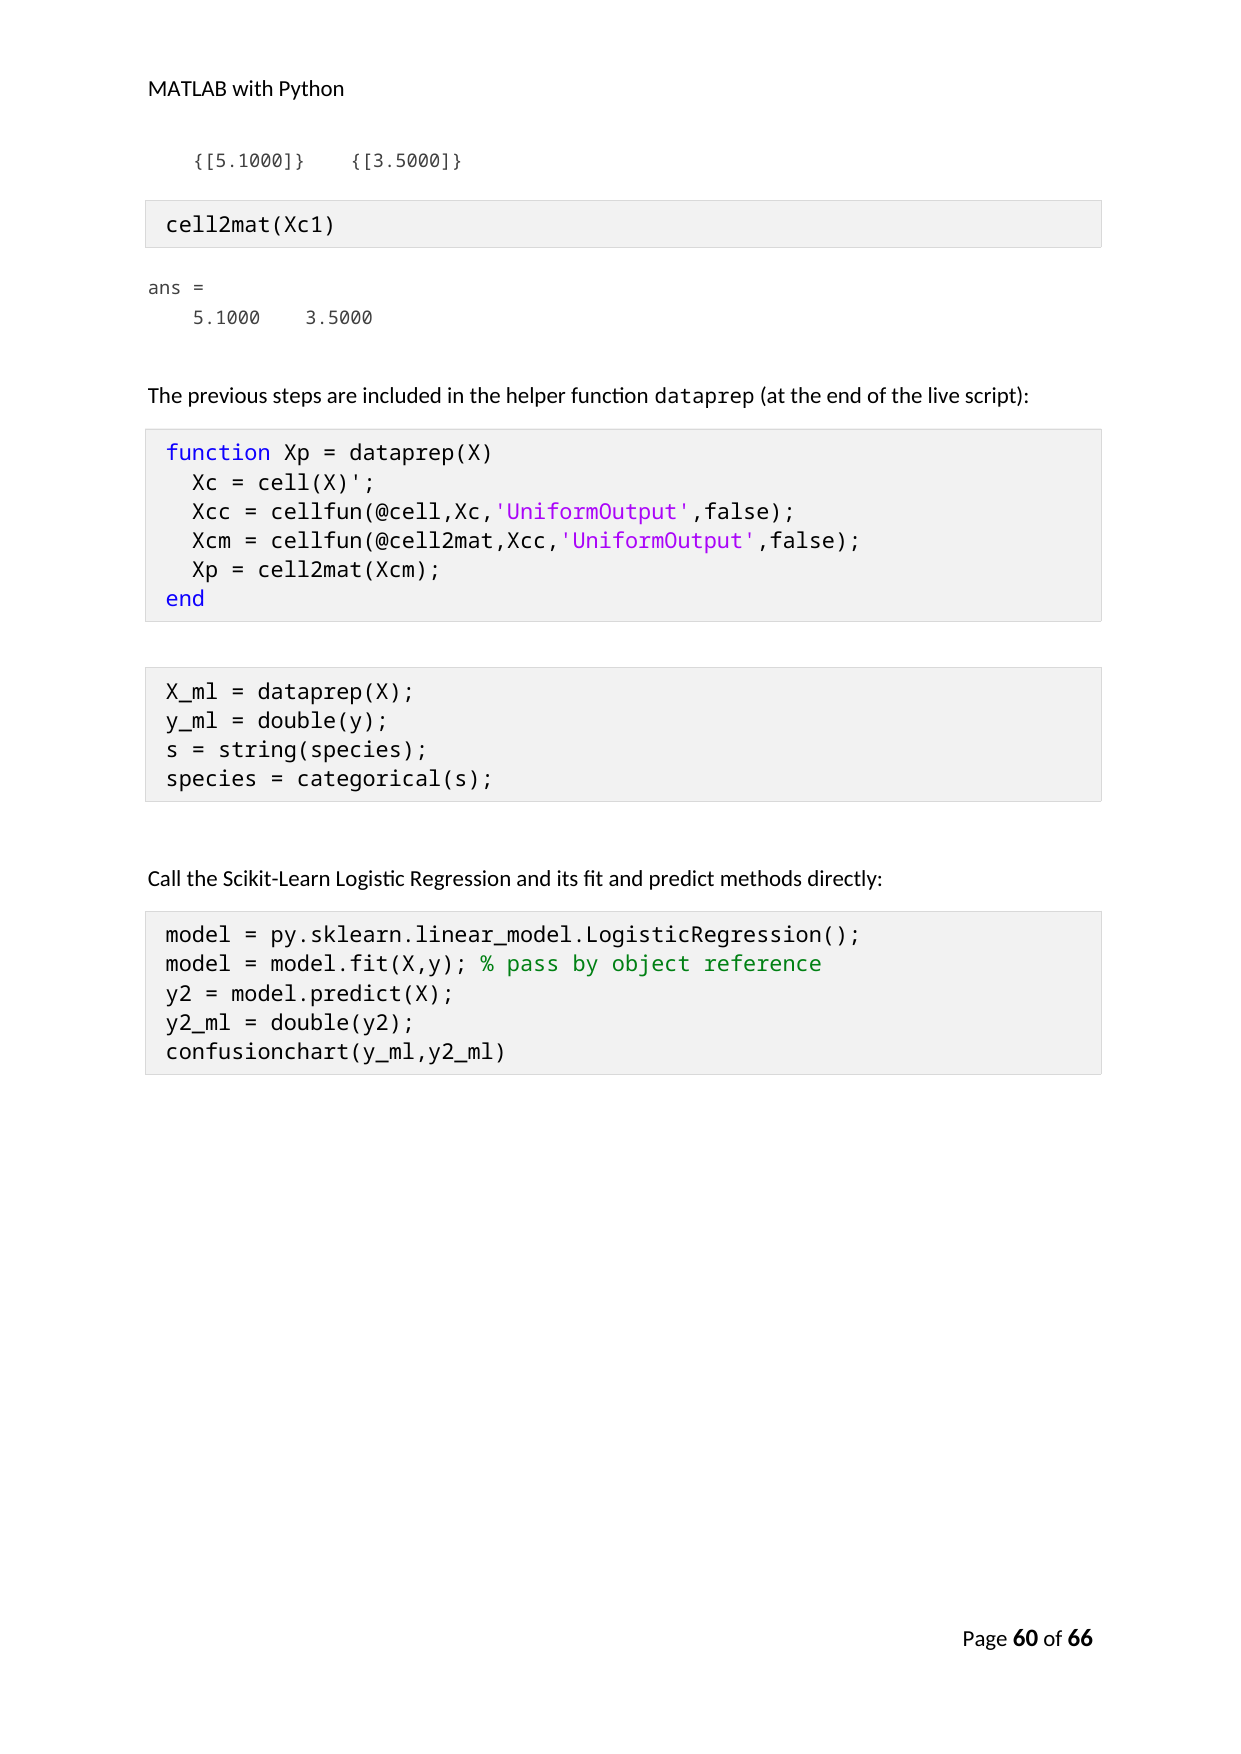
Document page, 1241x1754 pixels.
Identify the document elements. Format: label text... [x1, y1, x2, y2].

text y2 = model.predict(X); [146, 969, 1101, 998]
text end [146, 574, 1101, 621]
text The previous steps are included in the helper function dataprep (at the end of the live script): [148, 381, 1093, 410]
text s = string(species); [146, 725, 1101, 754]
text Xcc = cellfun(@cell,Xc,'UniformOutput',false); [146, 487, 1101, 516]
text model = py.sklearn.linear_model.LogisticRegression(); [146, 912, 1101, 940]
text ans = [148, 274, 1093, 299]
text y_ml = double(y); [146, 696, 1101, 725]
text {[5.1000]} {[3.5000]} [148, 148, 1093, 173]
text y2_ml = double(y2); [146, 998, 1101, 1027]
text species = categorical(s); [146, 754, 1101, 801]
text cell2mat(Xc1) [146, 201, 1101, 247]
text Xp = cell2mat(Xcm); [146, 545, 1101, 574]
text Xc = cell(X)'; [146, 458, 1101, 487]
text X_ml = dataprep(X); [146, 668, 1101, 696]
text Xcm = cellfun(@cell2mat,Xcc,'UniformOutput',false); [146, 516, 1101, 545]
text confusionchart(y_ml,y2_ml) [146, 1027, 1101, 1074]
text model = model.fit(X,y); % pass by object reference [146, 940, 1101, 969]
text 5.1000 3.5000 [148, 304, 1093, 330]
text Call the Scikit-Learn Logistic Regression and its fit and predict methods directly: [148, 864, 1093, 892]
text function Xp = dataprep(X) [146, 430, 1101, 458]
